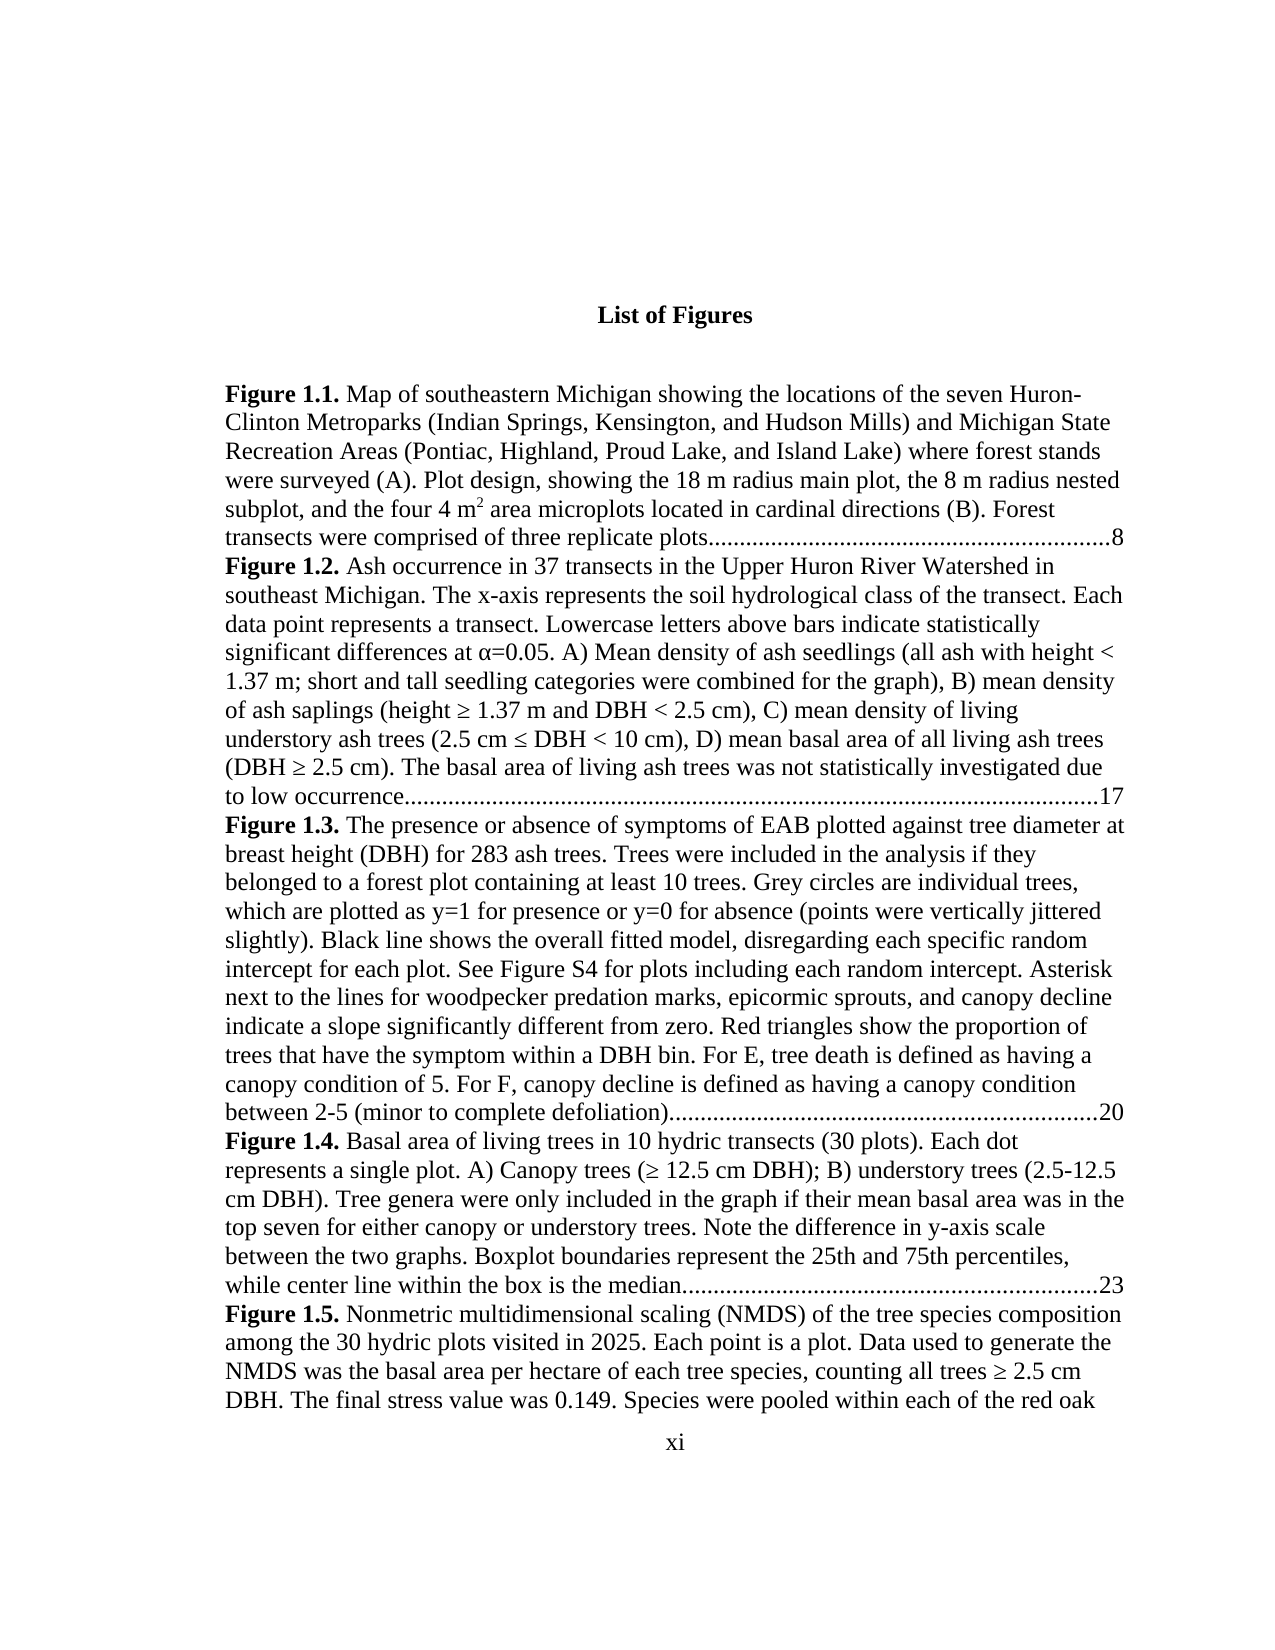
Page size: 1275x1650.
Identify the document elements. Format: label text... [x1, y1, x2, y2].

text Figure 1.2. Ash occurrence in 37 transects in the Upper Huron River Watershed in southeast Michigan. The x-axis represents the soil hydrological class of the transect. Each data point represents a transect. Lowercase letters above bars indicate statistically significant differences at α=0.05. A) Mean density of ash seedlings (all ash with height < 1.37 m; short and tall seedling categories were combined for the graph), B) mean density of ash saplings (height ≥ 1.37 m and DBH < 2.5 cm), C) mean density of living understory ash trees (2.5 cm ≤ DBH < 10 cm), D) mean basal area of all living ash trees (DBH ≥ 2.5 cm). The basal area of living ash trees was not statistically investigated due to low occurrence. 17 [225, 551, 1125, 810]
text Figure 1.4. Basal area of living trees in 10 hydric transects (30 plots). Each dot represents a single plot. A) Canopy trees (≥ 12.5 cm DBH); B) understory trees (2.5-12.5 cm DBH). Tree genera were only included in the graph if their mean basal area was in the top seven for either canopy or understory trees. Note the difference in y-axis scale between the two graphs. Boxplot boundaries represent the 25th and 75th percentiles, while center line within the box is the median. 23 [225, 1126, 1125, 1299]
text Figure 1.1. Map of southeastern Michigan showing the locations of the seven Huron-Clinton Metroparks (Indian Springs, Kensington, and Hudson Mills) and Michigan State Recreation Areas (Pontiac, Highland, Proud Lake, and Island Lake) where forest stands were surveyed (A). Plot design, showing the 18 m radius main plot, the 8 m radius nested subplot, and the four 4 m2 area microplots located in cardinal directions (B). Forest transects were comprised of three replicate plots. 8 [225, 379, 1125, 551]
subtitle List of Figures [225, 300, 1125, 329]
text Figure 1.3. The presence or absence of symptoms of EAB plotted against tree diameter at breast height (DBH) for 283 ash trees. Trees were included in the analysis if they belonged to a forest plot containing at least 10 trees. Grey circles are individual trees, which are plotted as y=1 for presence or y=0 for absence (points were vertically jittered slightly). Black line shows the overall fitted model, disregarding each specific random intercept for each plot. See Figure S4 for plots including each random intercept. Asterisk next to the lines for woodpecker predation marks, epicormic sprouts, and canopy decline indicate a slope significantly different from zero. Red triangles show the proportion of trees that have the symptom within a DBH bin. For E, tree death is defined as having a canopy condition of 5. For F, canopy decline is defined as having a canopy condition between 2-5 (minor to complete defoliation). 20 [225, 810, 1125, 1126]
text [225, 1299, 1125, 1414]
